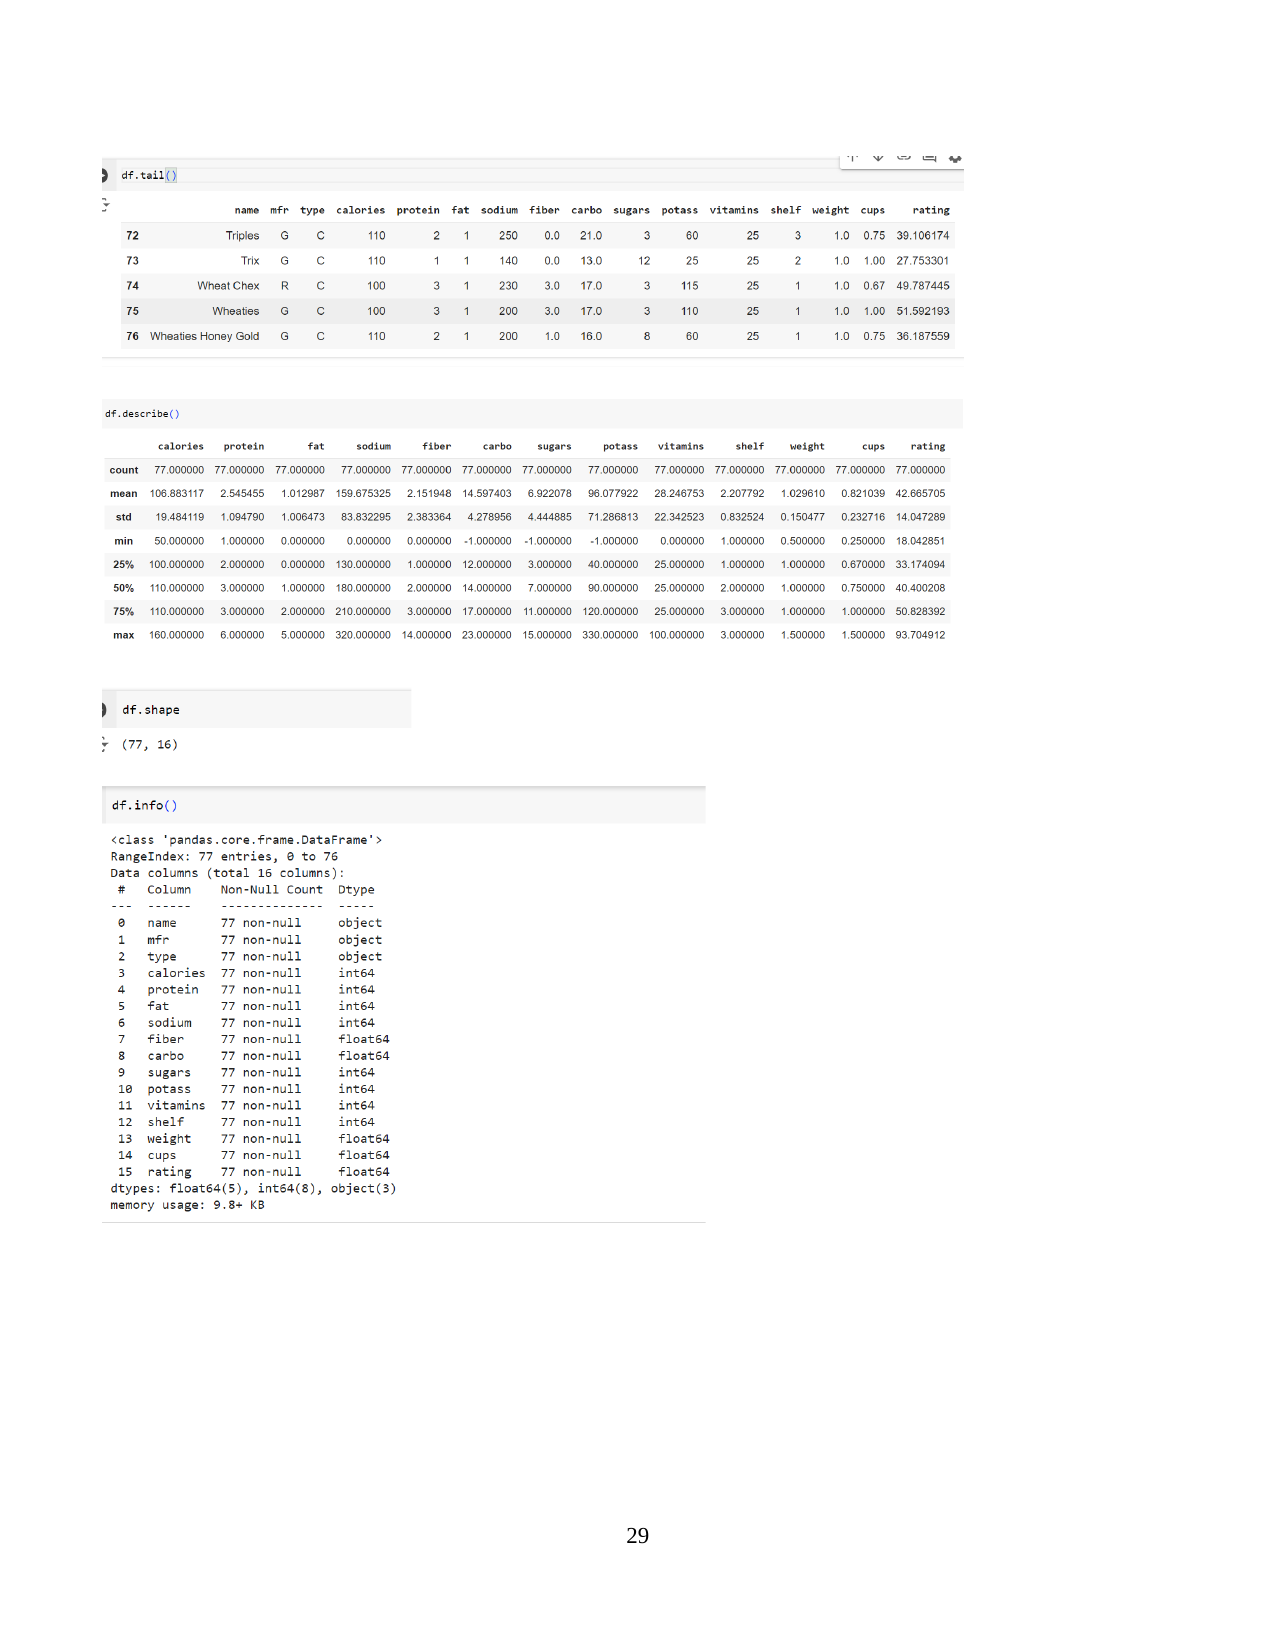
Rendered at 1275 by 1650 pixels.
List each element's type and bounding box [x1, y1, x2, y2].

picture [102, 156, 964, 367]
picture [102, 687, 412, 760]
picture [102, 785, 706, 1229]
picture [102, 393, 963, 661]
